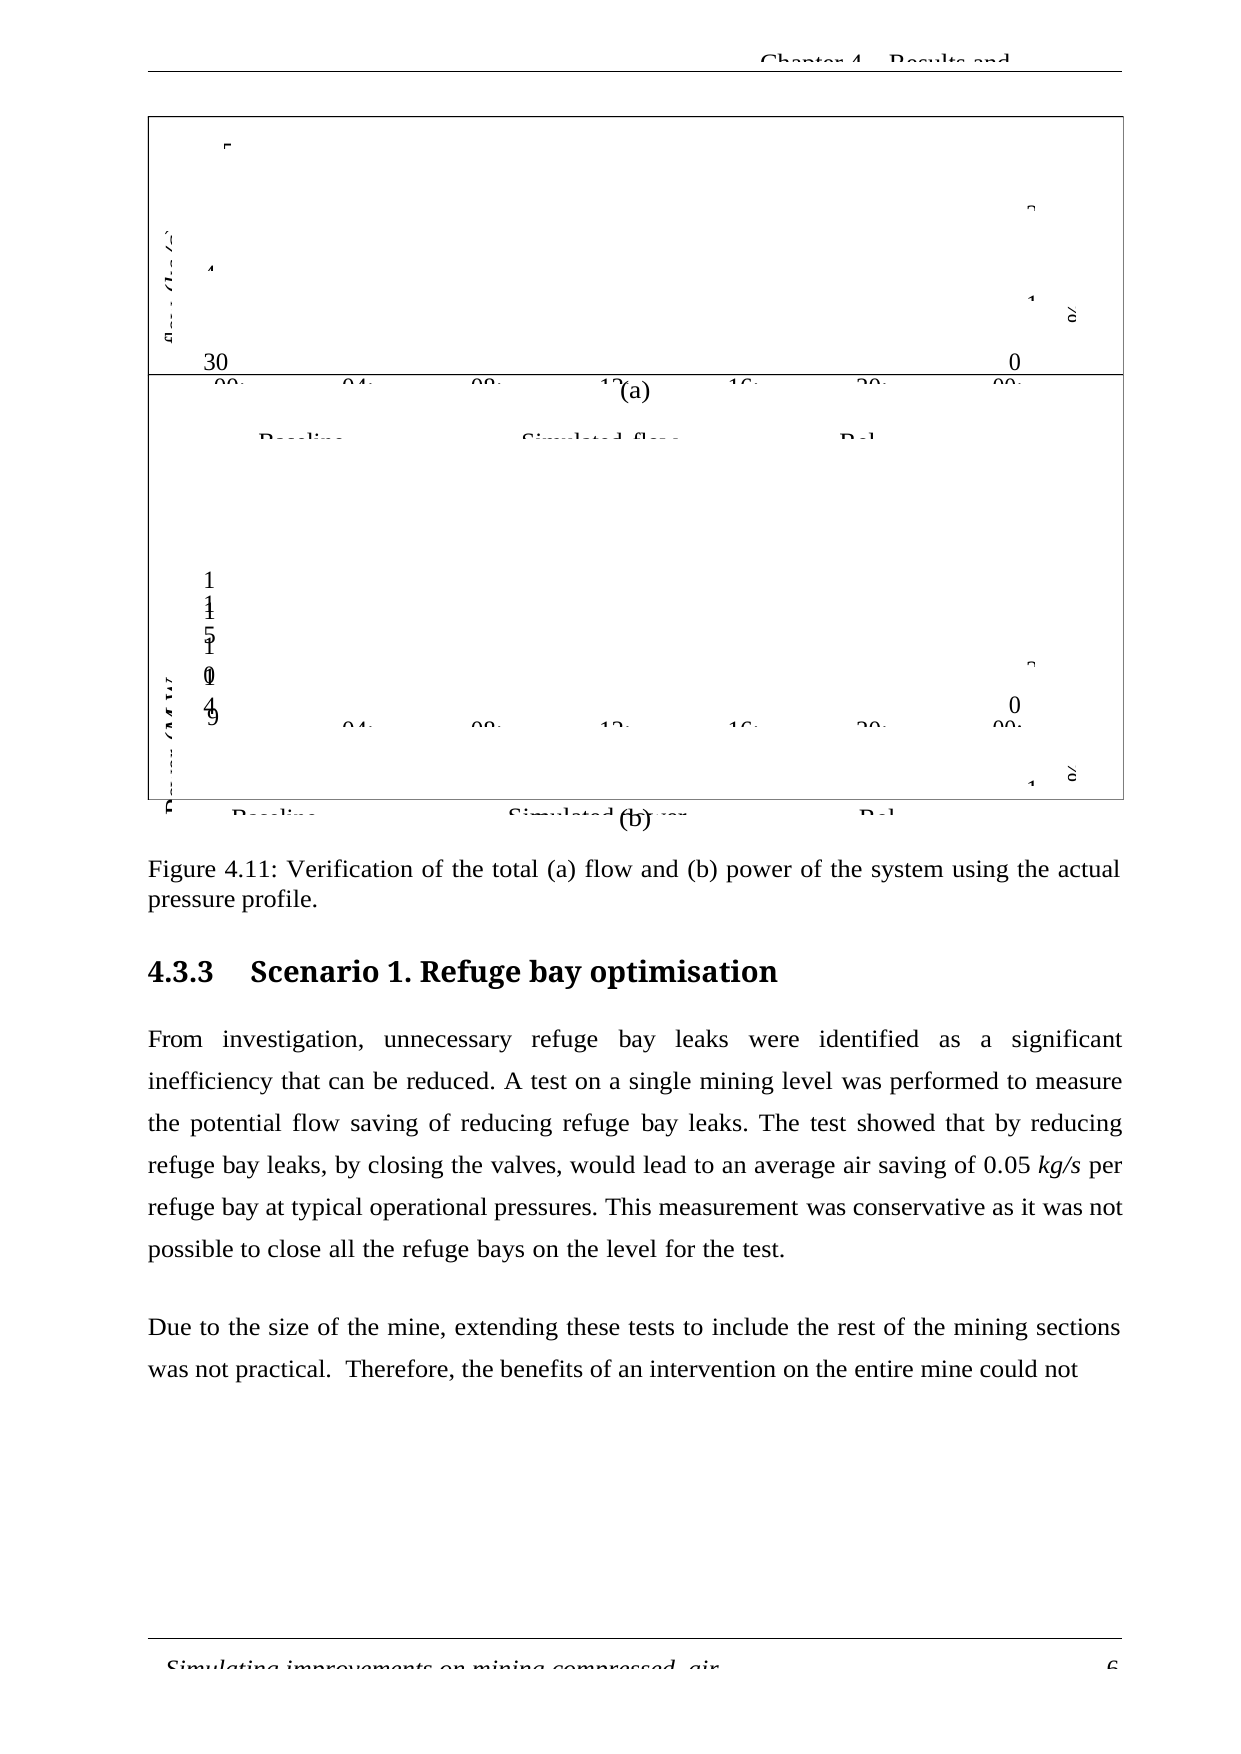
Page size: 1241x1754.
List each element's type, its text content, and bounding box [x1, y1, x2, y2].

picture [147, 404, 1124, 800]
text From investigation, unnecessary refuge bay leaks were identified as a significant inefficiency that can be reduced. A test on a single mining level was performed to measure the potential flow saving of reducing refuge bay leaks. The test showed that by reducing refuge bay leaks, by closing the valves, would lead to an average air saving of 0.05 kg/s per refuge bay at typical operational pressures. This measurement was conservative as it was not possible to close all the refuge bays on the level for the test. [148, 1024, 1123, 1262]
text (b) [137, 803, 1133, 832]
text (a) [137, 376, 1133, 404]
subtitle Scenario 1. Refuge bay optimisation [148, 951, 1240, 991]
picture [147, 116, 1124, 376]
text Figure 4.11: Verification of the total (a) flow and (b) power of the system using the actual pressure profile. [148, 854, 1122, 913]
text Due to the size of the mine, extending these tests to include the rest of the mining sections was not practical. Therefore, the benefits of an intervention on the entire mine could not [148, 1312, 1122, 1383]
